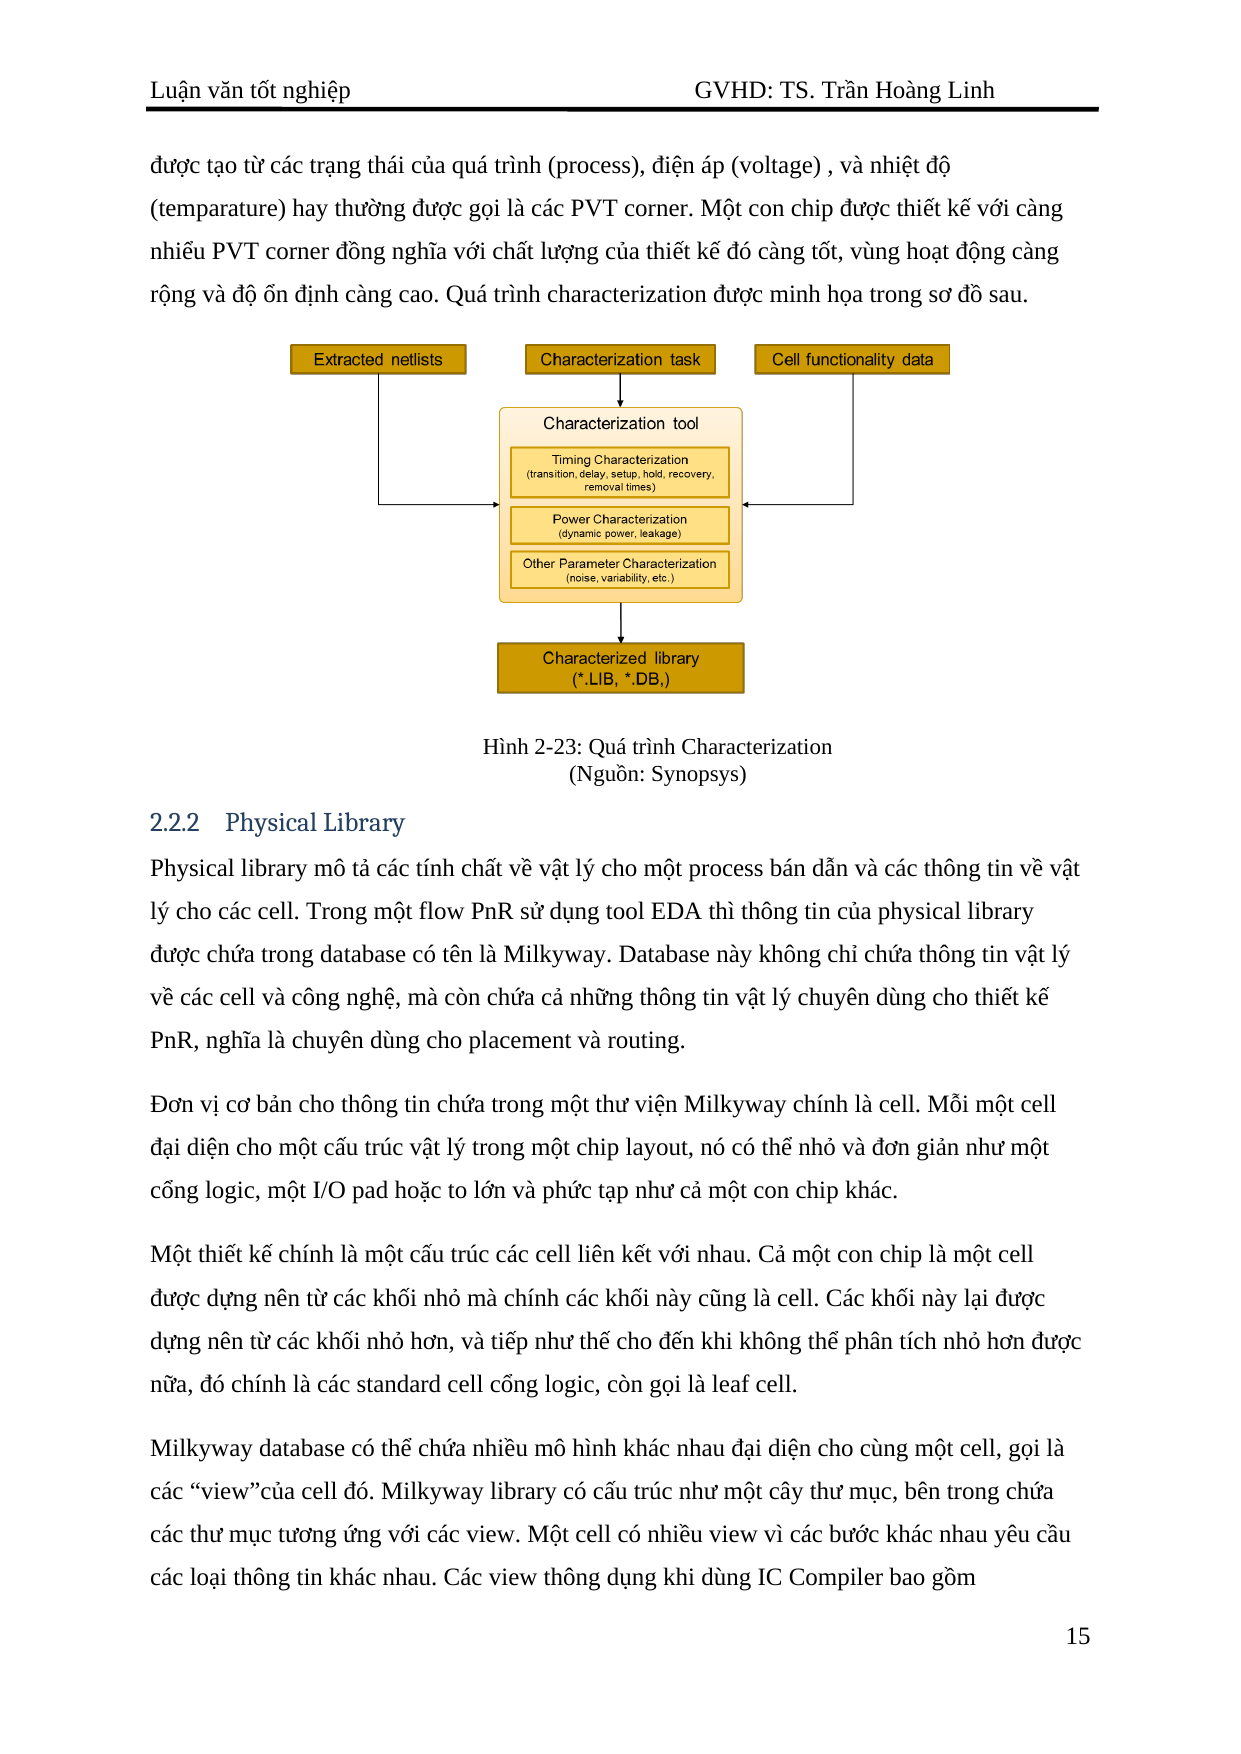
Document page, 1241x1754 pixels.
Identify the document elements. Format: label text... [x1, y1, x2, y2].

picture [290, 343, 950, 699]
text Milkyway database có thể chứa nhiều mô hình khác nhau đại diện cho cùng một cell, gọi là các “view”của cell đó. Milkyway library có cấu trúc như một cây thư mục, bên trong chứa các thư mục tương ứng với các view. Một cell có nhiều view vì các bước khác nhau yêu cầu các loại thông tin khác nhau. Các view thông dụng khi dùng IC Compiler bao gồm [150, 1433, 1090, 1591]
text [150, 150, 1090, 308]
text Đơn vị cơ bản cho thông tin chứa trong một thư viện Milkyway chính là cell. Mỗi một cell đại diện cho một cấu trúc vật lý trong một chip layout, nó có thể nhỏ và đơn giản như một cổng logic, một I/O pad hoặc to lớn và phức tạp như cả một con chip khác. [150, 1089, 1090, 1204]
text Một thiết kế chính là một cấu trúc các cell liên kết với nhau. Cả một con chip là một cell được dựng nên từ các khối nhỏ mà chính các khối này cũng là cell. Các khối này lại được dựng nên từ các khối nhỏ hơn, và tiếp như thế cho đến khi không thể phân tích nhỏ hơn được nữa, đó chính là các standard cell cổng logic, còn gọi là leaf cell. [150, 1239, 1090, 1398]
list Physical Library [150, 807, 1090, 838]
text Physical library mô tả các tính chất về vật lý cho một process bán dẫn và các thông tin về vật lý cho các cell. Trong một flow PnR sử dụng tool EDA thì thông tin của physical library được chứa trong database có tên là Milkyway. Database này không chỉ chứa thông tin vật lý về các cell và công nghệ, mà còn chứa cả những thông tin vật lý chuyên dùng cho thiết kế PnR, nghĩa là chuyên dùng cho placement và routing. [150, 853, 1090, 1054]
text (Nguồn: Synopsys) [225, 760, 1090, 786]
